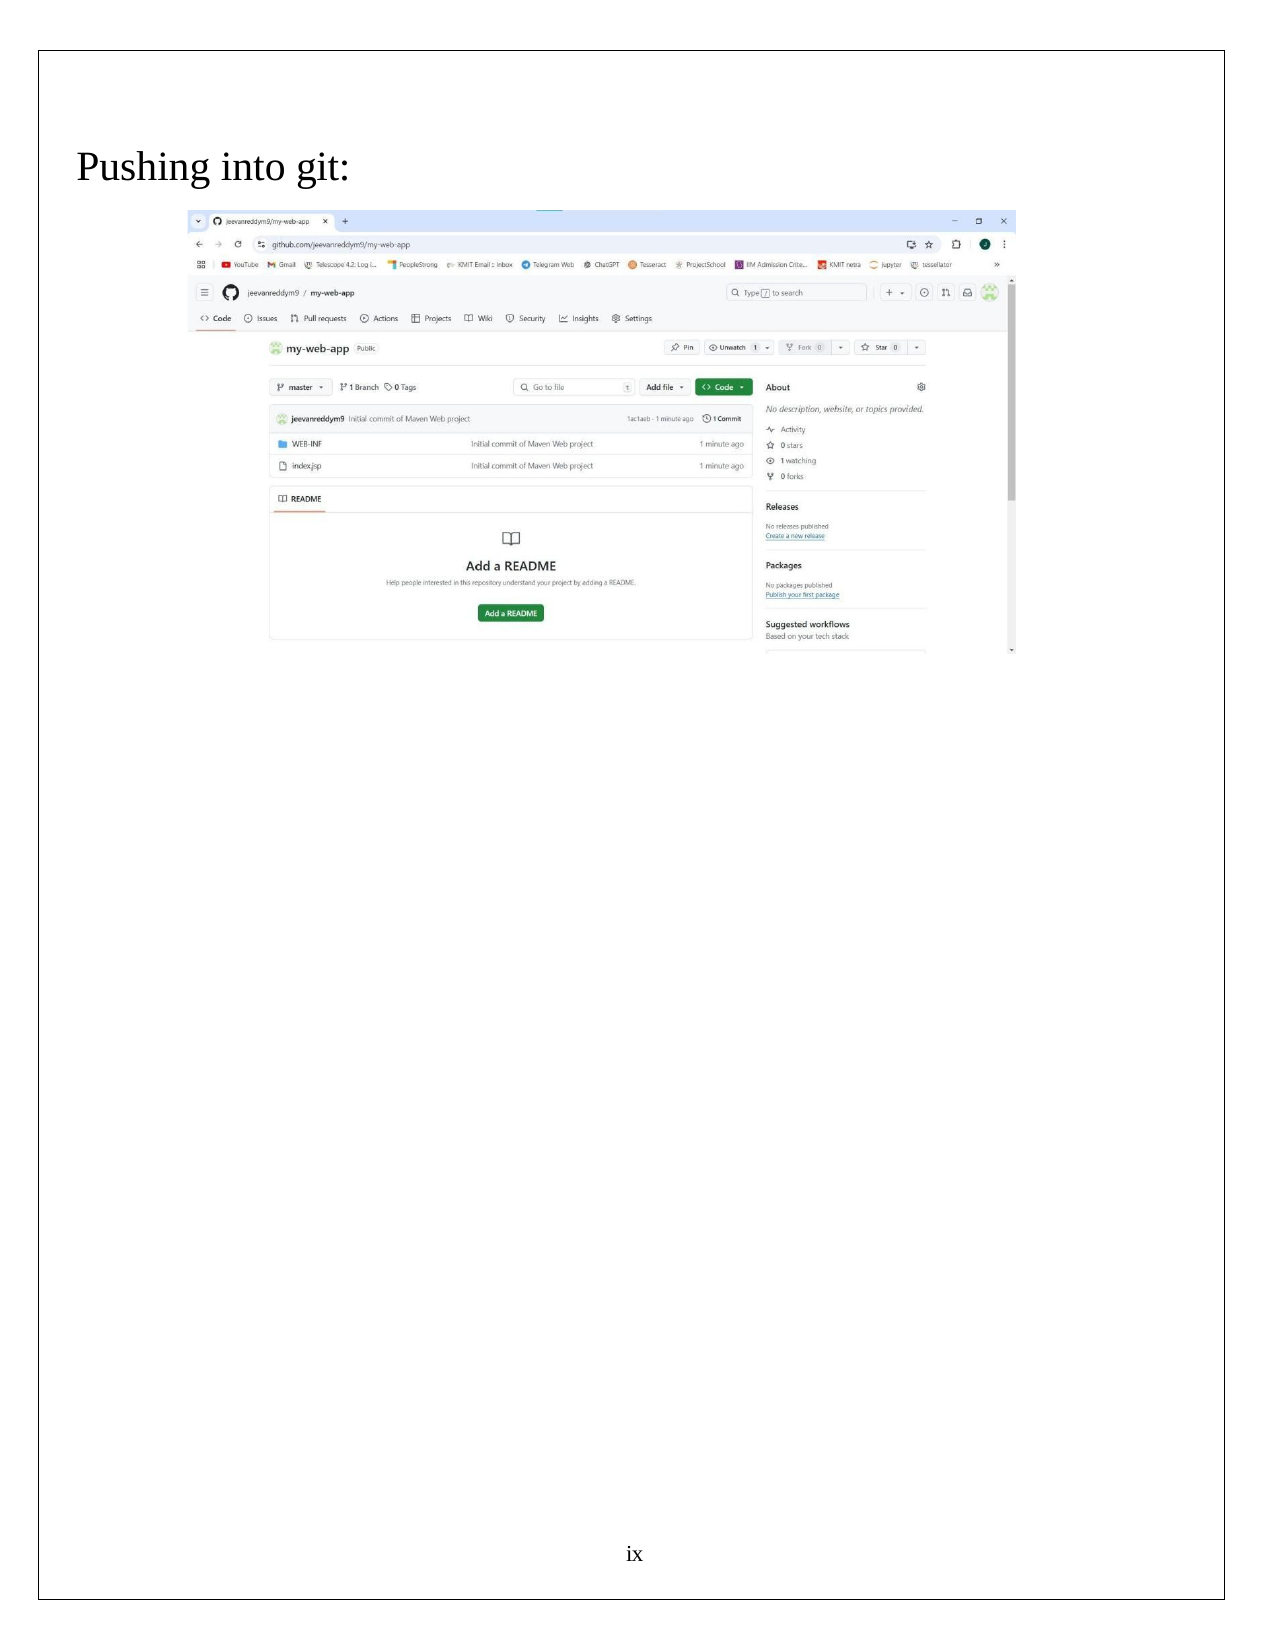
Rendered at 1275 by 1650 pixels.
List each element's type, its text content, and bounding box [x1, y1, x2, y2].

picture [187, 210, 1016, 654]
text Pushing into git: [76, 142, 1162, 189]
